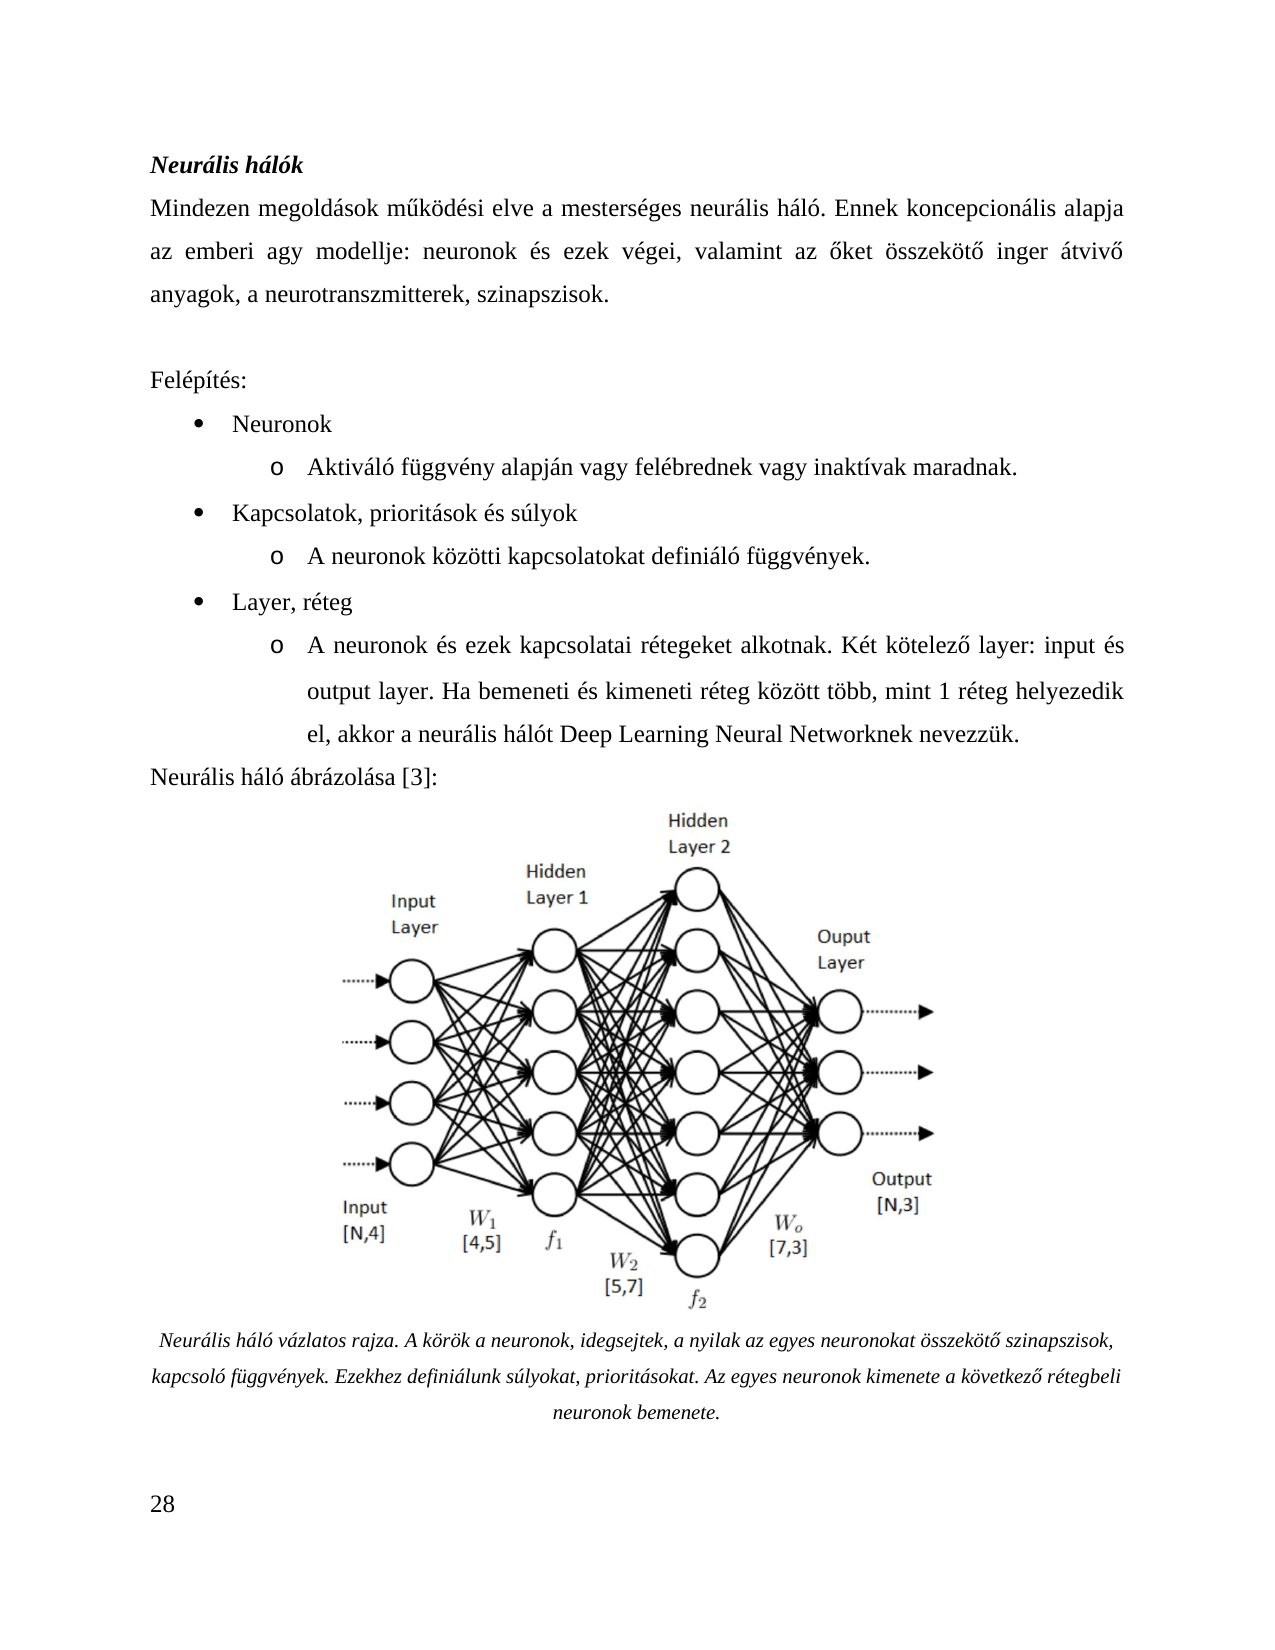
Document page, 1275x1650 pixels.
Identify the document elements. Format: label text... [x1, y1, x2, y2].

list Aktiváló függvény alapján vagy felébrednek vagy inaktívak maradnak. [269, 452, 1125, 483]
list A neuronok és ezek kapcsolatai rétegeket alkotnak. Két kötelező layer: input és output layer. Ha bemeneti és kimeneti réteg között több, mint 1 réteg helyezedik el, akkor a neurális hálót Deep Learning Neural Networknek nevezzük. [269, 631, 1125, 748]
text Neurális háló ábrázolása [3]: [150, 762, 1125, 791]
text Neurális háló vázlatos rajza. A körök a neuronok, idegsejtek, a nyilak az egyes neuronokat összekötő szinapszisok, kapcsoló függvények. Ezekhez definiálunk súlyokat, prioritásokat. Az egyes neuronok kimenete a következő rétegbeli neuronok bemenete. [150, 1328, 1125, 1424]
list A neuronok közötti kapcsolatokat definiáló függvények. [269, 541, 1125, 572]
text Mindezen megoldások működési elve a mesterséges neurális háló. Ennek koncepcionális alapja az emberi agy modellje: neuronok és ezek végei, valamint az őket összekötő inger átvivő anyagok, a neurotranszmitterek, szinapszisok. [150, 193, 1125, 308]
text Felépítés: [150, 366, 1125, 394]
picture [336, 805, 939, 1314]
list Kapcsolatok, prioritások és súlyok [194, 498, 1125, 527]
list Layer, réteg [194, 587, 1125, 616]
list Neuronok [194, 409, 1125, 437]
text Neurális hálók [150, 150, 1125, 179]
